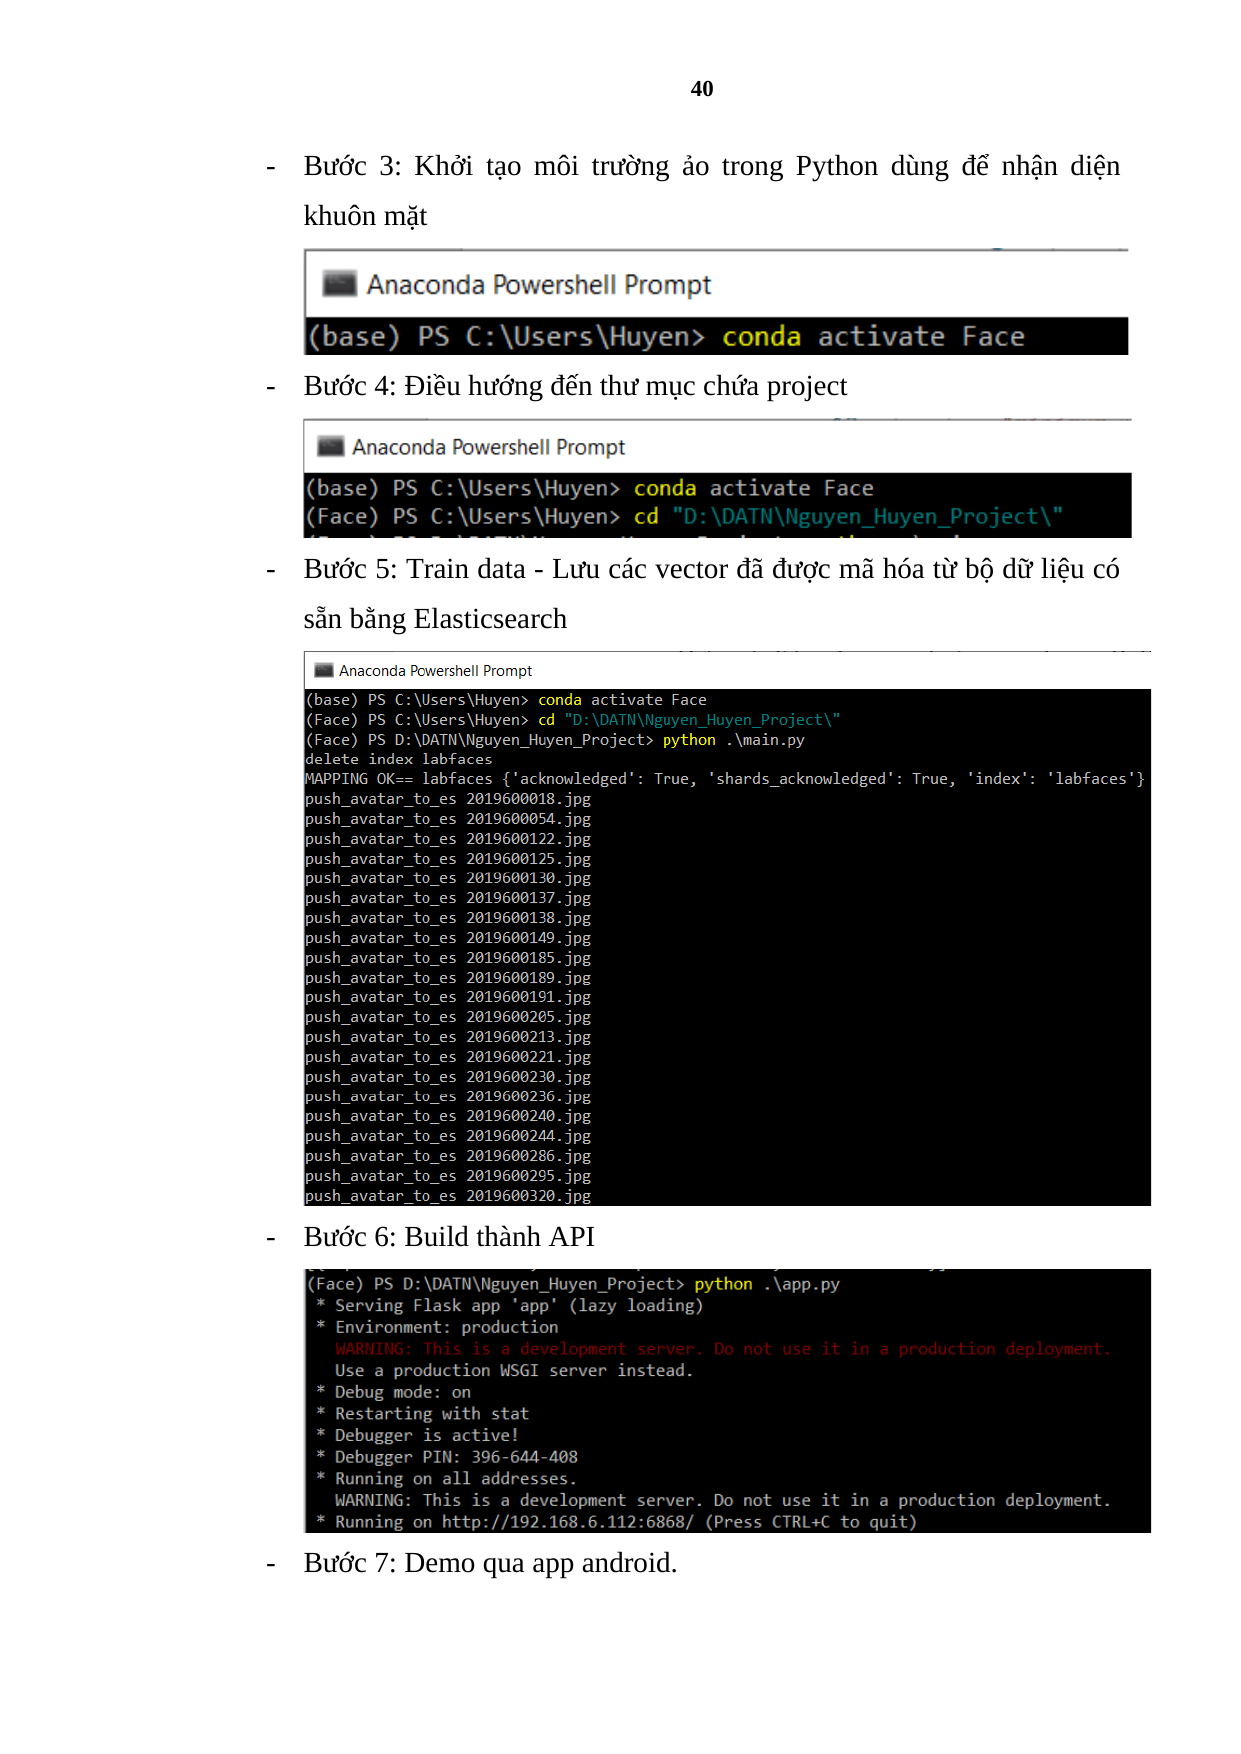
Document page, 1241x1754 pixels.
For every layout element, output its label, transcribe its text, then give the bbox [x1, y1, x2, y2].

picture [303, 651, 1152, 1206]
list Bước 3: Khởi tạo môi trường ảo trong Python dùng để nhận diện khuôn mặt [266, 148, 1122, 232]
picture [303, 1269, 1152, 1533]
list Bước 5: Train data - Lưu các vector đã được mã hóa từ bộ dữ liệu có sẵn bằng Elasticsearch [266, 551, 1122, 635]
list Bước 6: Build thành API [266, 1219, 1122, 1253]
picture [303, 418, 1132, 538]
picture [303, 248, 1129, 355]
list Bước 7: Demo qua app android. [266, 1545, 1122, 1579]
list Bước 4: Điều hướng đến thư mục chứa project [266, 368, 1122, 401]
